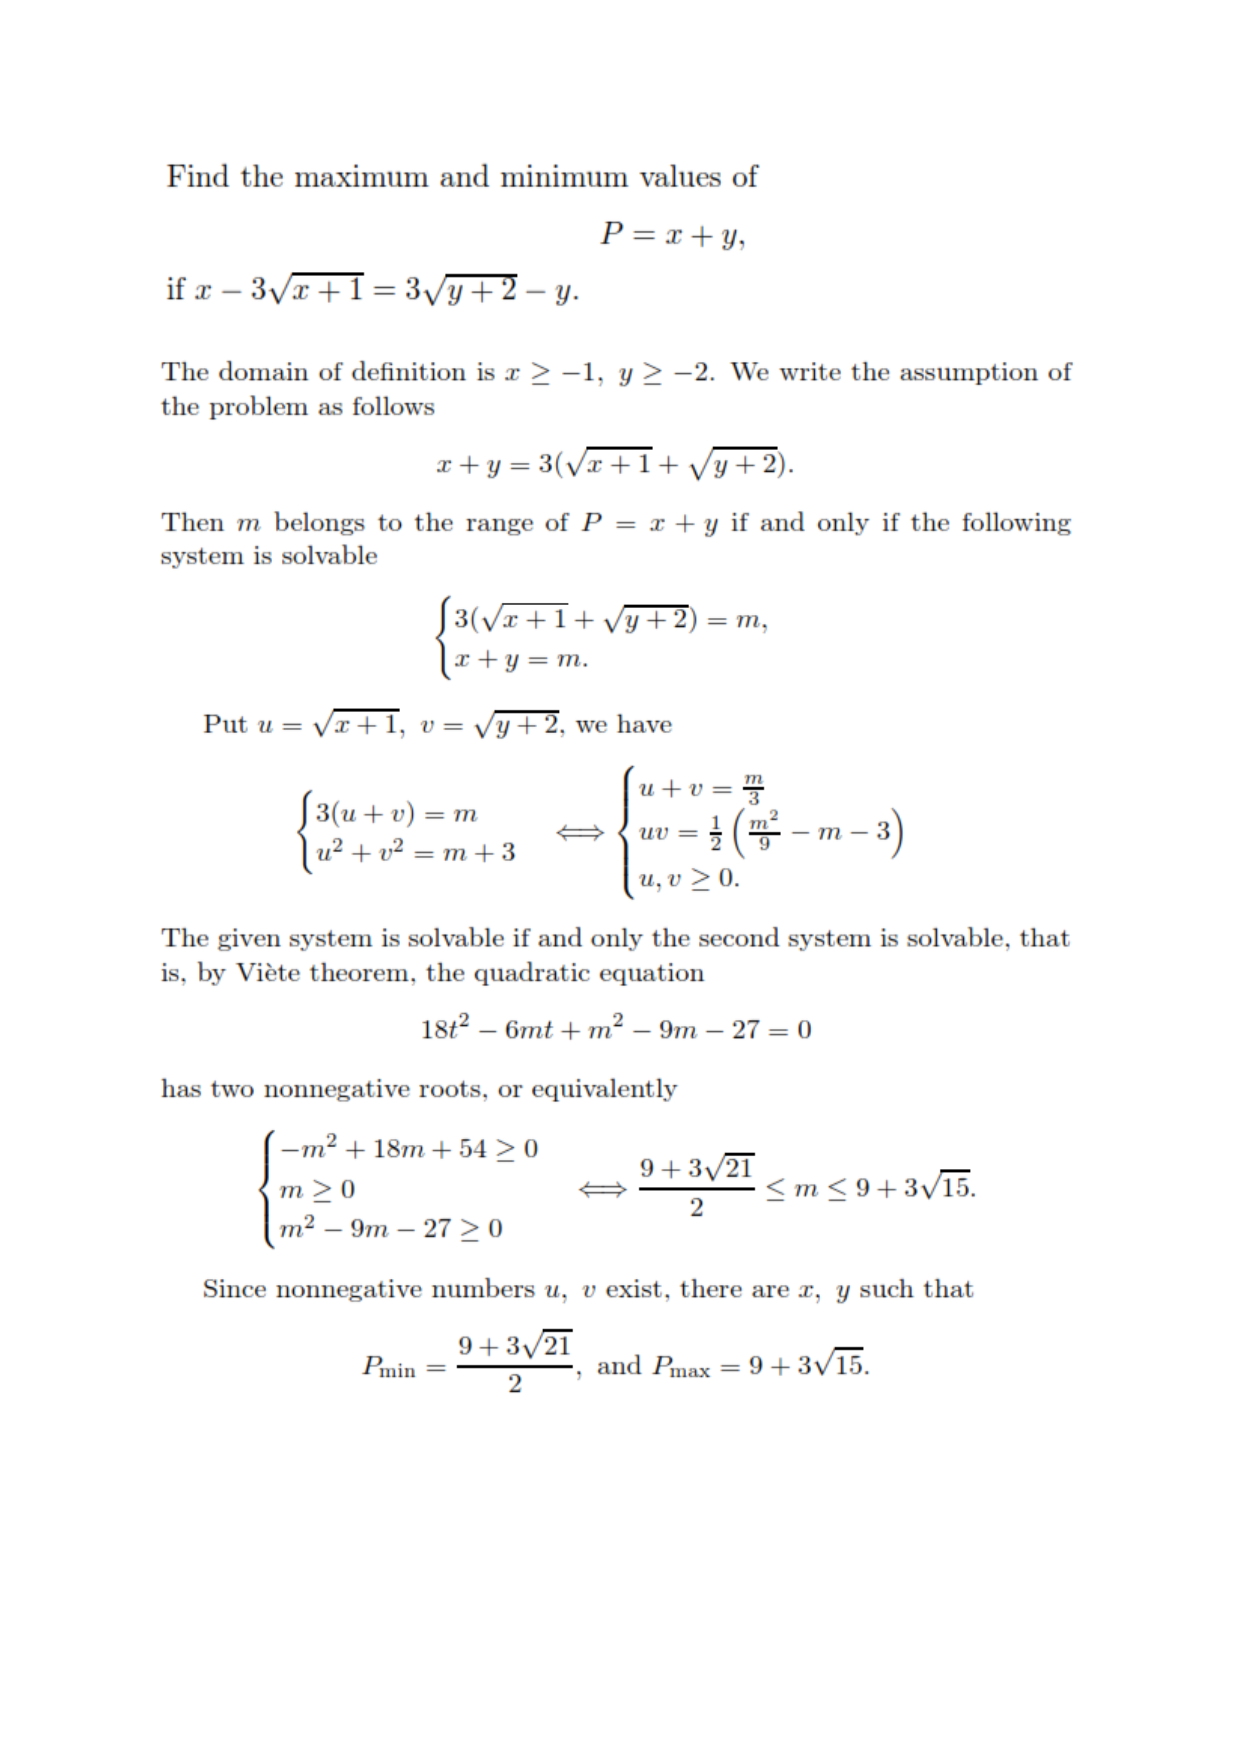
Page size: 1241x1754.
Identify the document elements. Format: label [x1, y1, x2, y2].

picture [150, 150, 771, 325]
picture [150, 349, 1091, 1406]
